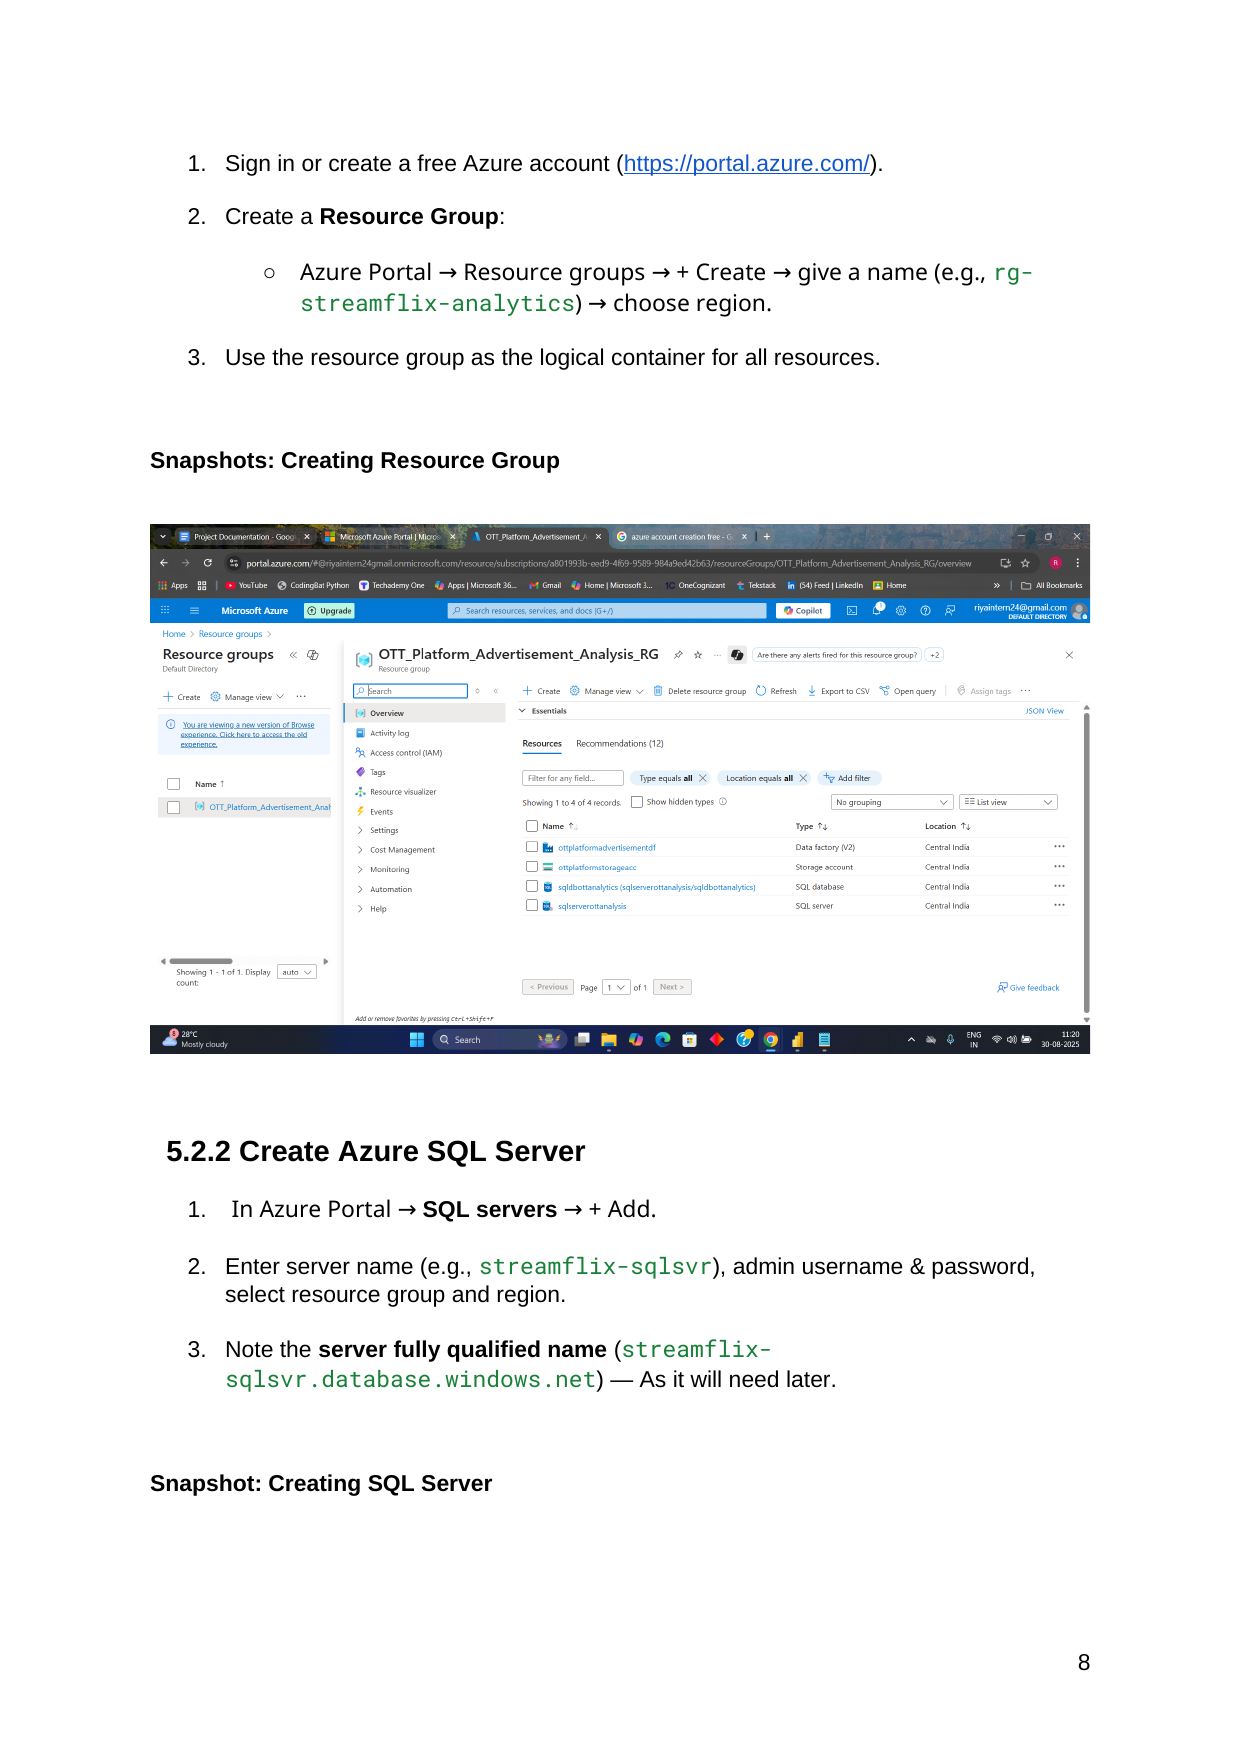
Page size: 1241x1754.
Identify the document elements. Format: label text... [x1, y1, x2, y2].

list Enter server name (e.g., streamflix-sqlsvr), admin username & password, select resource group and region. [187, 1251, 1090, 1333]
text Snapshot: Creating SQL Server [150, 1470, 1090, 1497]
list In Azure Portal → SQL servers → + Add. [187, 1193, 1090, 1251]
list Note the server fully qualified name (streamflix-sqlsvr.database.windows.net) — As it will need later. [187, 1333, 1090, 1394]
list Create a Resource Group: [187, 203, 1090, 255]
subtitle 5.2.2 Create Azure SQL Server [150, 1134, 1090, 1168]
list Sign in or create a free Azure account (https://portal.azure.com/). [187, 150, 1090, 203]
picture [150, 524, 1091, 1054]
list Use the resource group as the logical container for all resources. [187, 344, 1090, 371]
text Snapshots: Creating Resource Group [150, 447, 1090, 473]
list Azure Portal → Resource groups → + Create → give a name (e.g., rg-streamflix-analytics) → choose region. [262, 255, 1090, 344]
